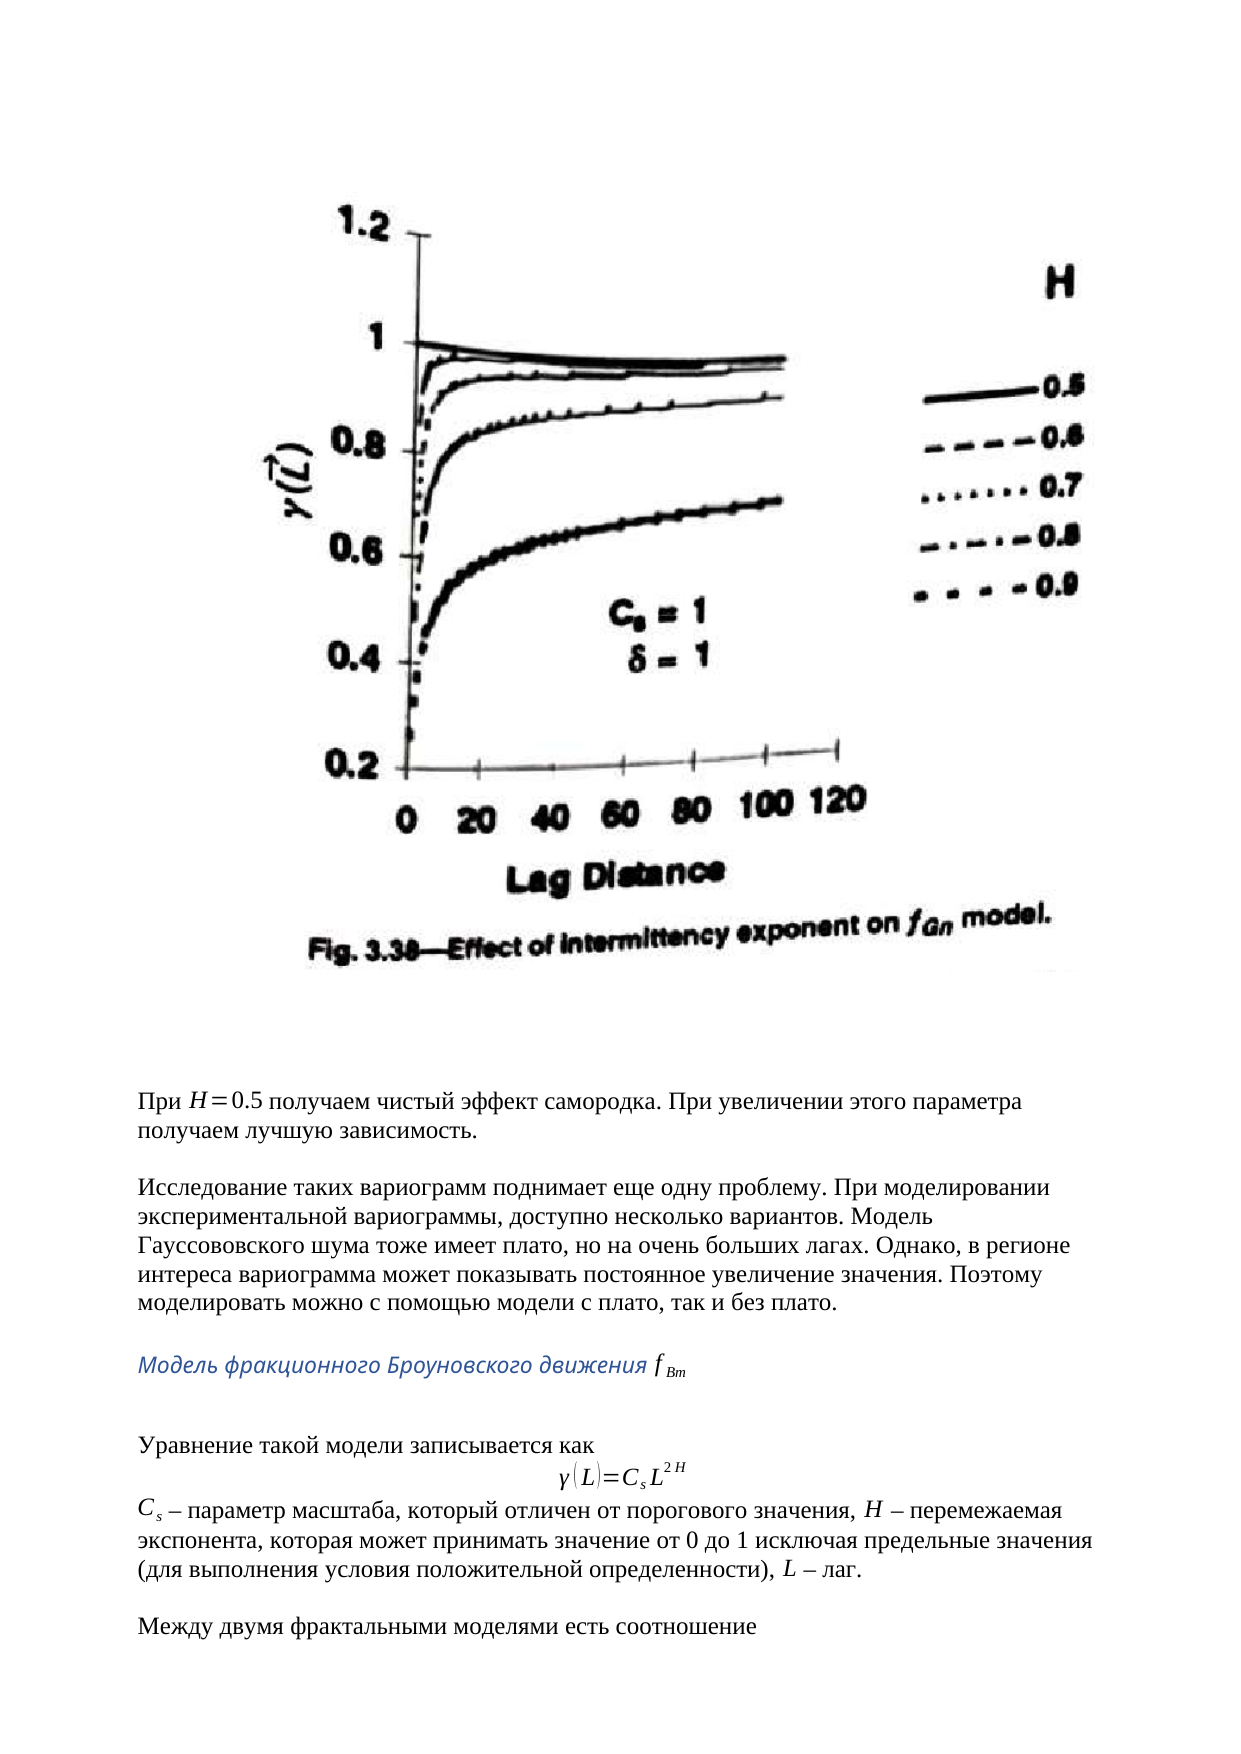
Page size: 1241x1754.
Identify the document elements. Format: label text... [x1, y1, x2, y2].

subtitle Модель фракционного Броуновского движения [137, 1349, 1107, 1381]
text Исследование таких вариограмм поднимает еще одну проблему. При моделировании экспериментальной вариограммы, доступно несколько вариантов. Модель Гауссововского шума тоже имеет плато, но на очень больших лагах. Однако, в регионе интереса вариограмма может показывать постоянное увеличение значения. Поэтому моделировать можно с помощью модели с плато, так и без плато. [137, 1172, 1107, 1316]
text Уравнение такой модели записывается как [137, 1430, 1107, 1459]
picture [137, 141, 1108, 972]
text Между двумя фрактальными моделями есть соотношение [137, 1611, 1107, 1640]
text – параметр масштаба, который отличен от порогового значения, – перемежаемая экспонента, которая может принимать значение от 0 до 1 исключая предельные значения (для выполнения условия положительной определенности), – лаг. [137, 1493, 1107, 1582]
text При получаем чистый эффект самородка. При увеличении этого параметра получаем лучшую зависимость. [137, 1086, 1107, 1144]
